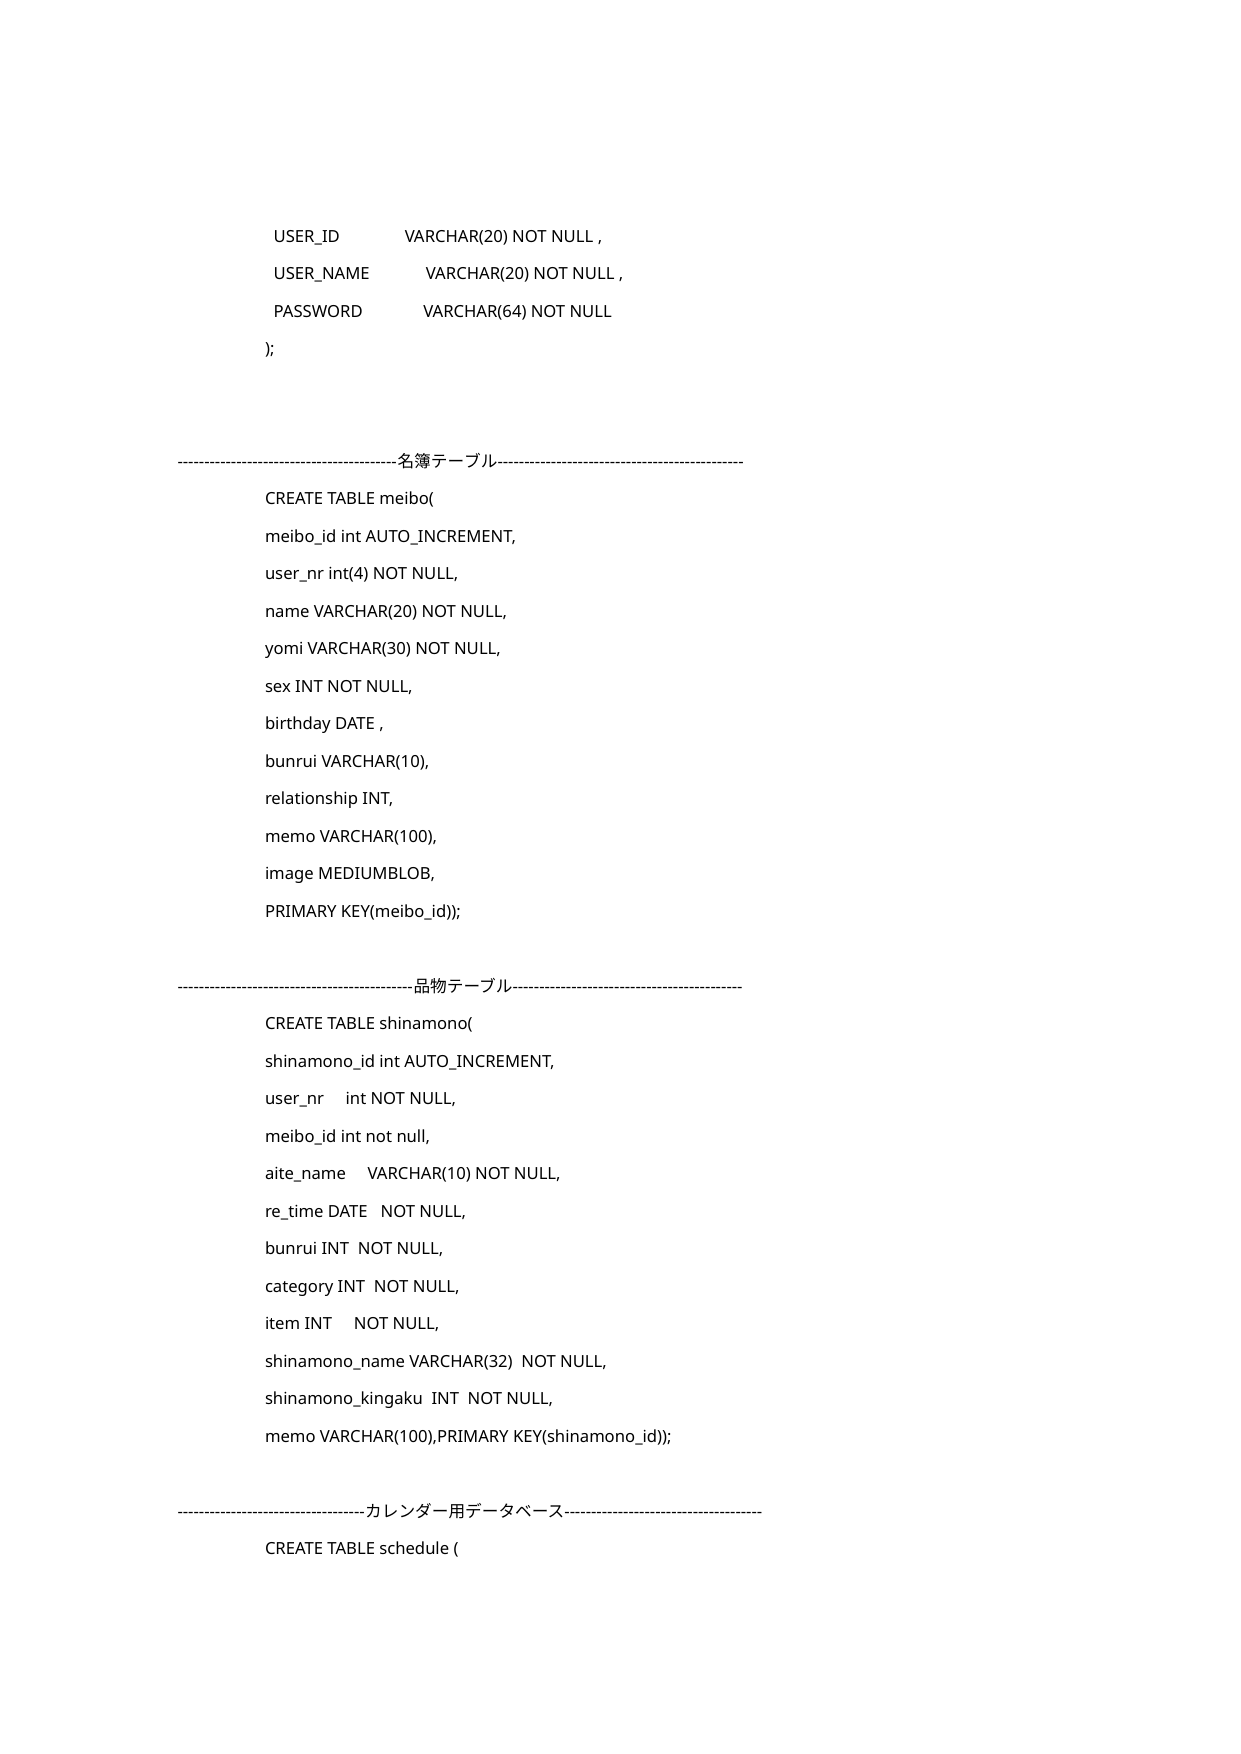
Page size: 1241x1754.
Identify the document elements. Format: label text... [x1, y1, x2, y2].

list birthday DATE , [265, 704, 1063, 742]
list CREATE TABLE schedule ( [265, 1529, 1063, 1567]
text -----------------------------------カレンダー用データベース------------------------------------- [177, 1492, 1063, 1529]
list aite_name VARCHAR(10) NOT NULL, [265, 1154, 1063, 1192]
list shinamono_id int AUTO_INCREMENT, [265, 1042, 1063, 1079]
list USER_ID VARCHAR(20) NOT NULL , [265, 217, 1063, 254]
list USER_NAME VARCHAR(20) NOT NULL , [265, 254, 1063, 292]
list bunrui INT NOT NULL, [265, 1229, 1063, 1267]
list meibo_id int not null, [265, 1117, 1063, 1154]
list item INT NOT NULL, [265, 1304, 1063, 1342]
list PASSWORD VARCHAR(64) NOT NULL [265, 292, 1063, 329]
list PRIMARY KEY(meibo_id)); [265, 892, 1063, 929]
list image MEDIUMBLOB, [265, 854, 1063, 892]
list user_nr int(4) NOT NULL, [265, 554, 1063, 592]
list bunrui VARCHAR(10), [265, 742, 1063, 779]
list CREATE TABLE shinamono( [265, 1004, 1063, 1042]
list yomi VARCHAR(30) NOT NULL, [265, 629, 1063, 667]
list relationship INT, [265, 779, 1063, 817]
list category INT NOT NULL, [265, 1267, 1063, 1304]
text -----------------------------------------名簿テーブル---------------------------------------------- [177, 442, 1063, 479]
text --------------------------------------------品物テーブル------------------------------------------- [177, 967, 1063, 1004]
list name VARCHAR(20) NOT NULL, [265, 592, 1063, 629]
list meibo_id int AUTO_INCREMENT, [265, 517, 1063, 554]
list memo VARCHAR(100), [265, 817, 1063, 854]
list re_time DATE NOT NULL, [265, 1192, 1063, 1229]
list user_nr int NOT NULL, [265, 1079, 1063, 1117]
list CREATE TABLE meibo( [265, 479, 1063, 517]
list memo VARCHAR(100),PRIMARY KEY(shinamono_id)); [265, 1417, 1063, 1454]
list ); [265, 329, 1063, 367]
list sex INT NOT NULL, [265, 667, 1063, 704]
list shinamono_name VARCHAR(32) NOT NULL, [265, 1342, 1063, 1379]
list shinamono_kingaku INT NOT NULL, [265, 1379, 1063, 1417]
